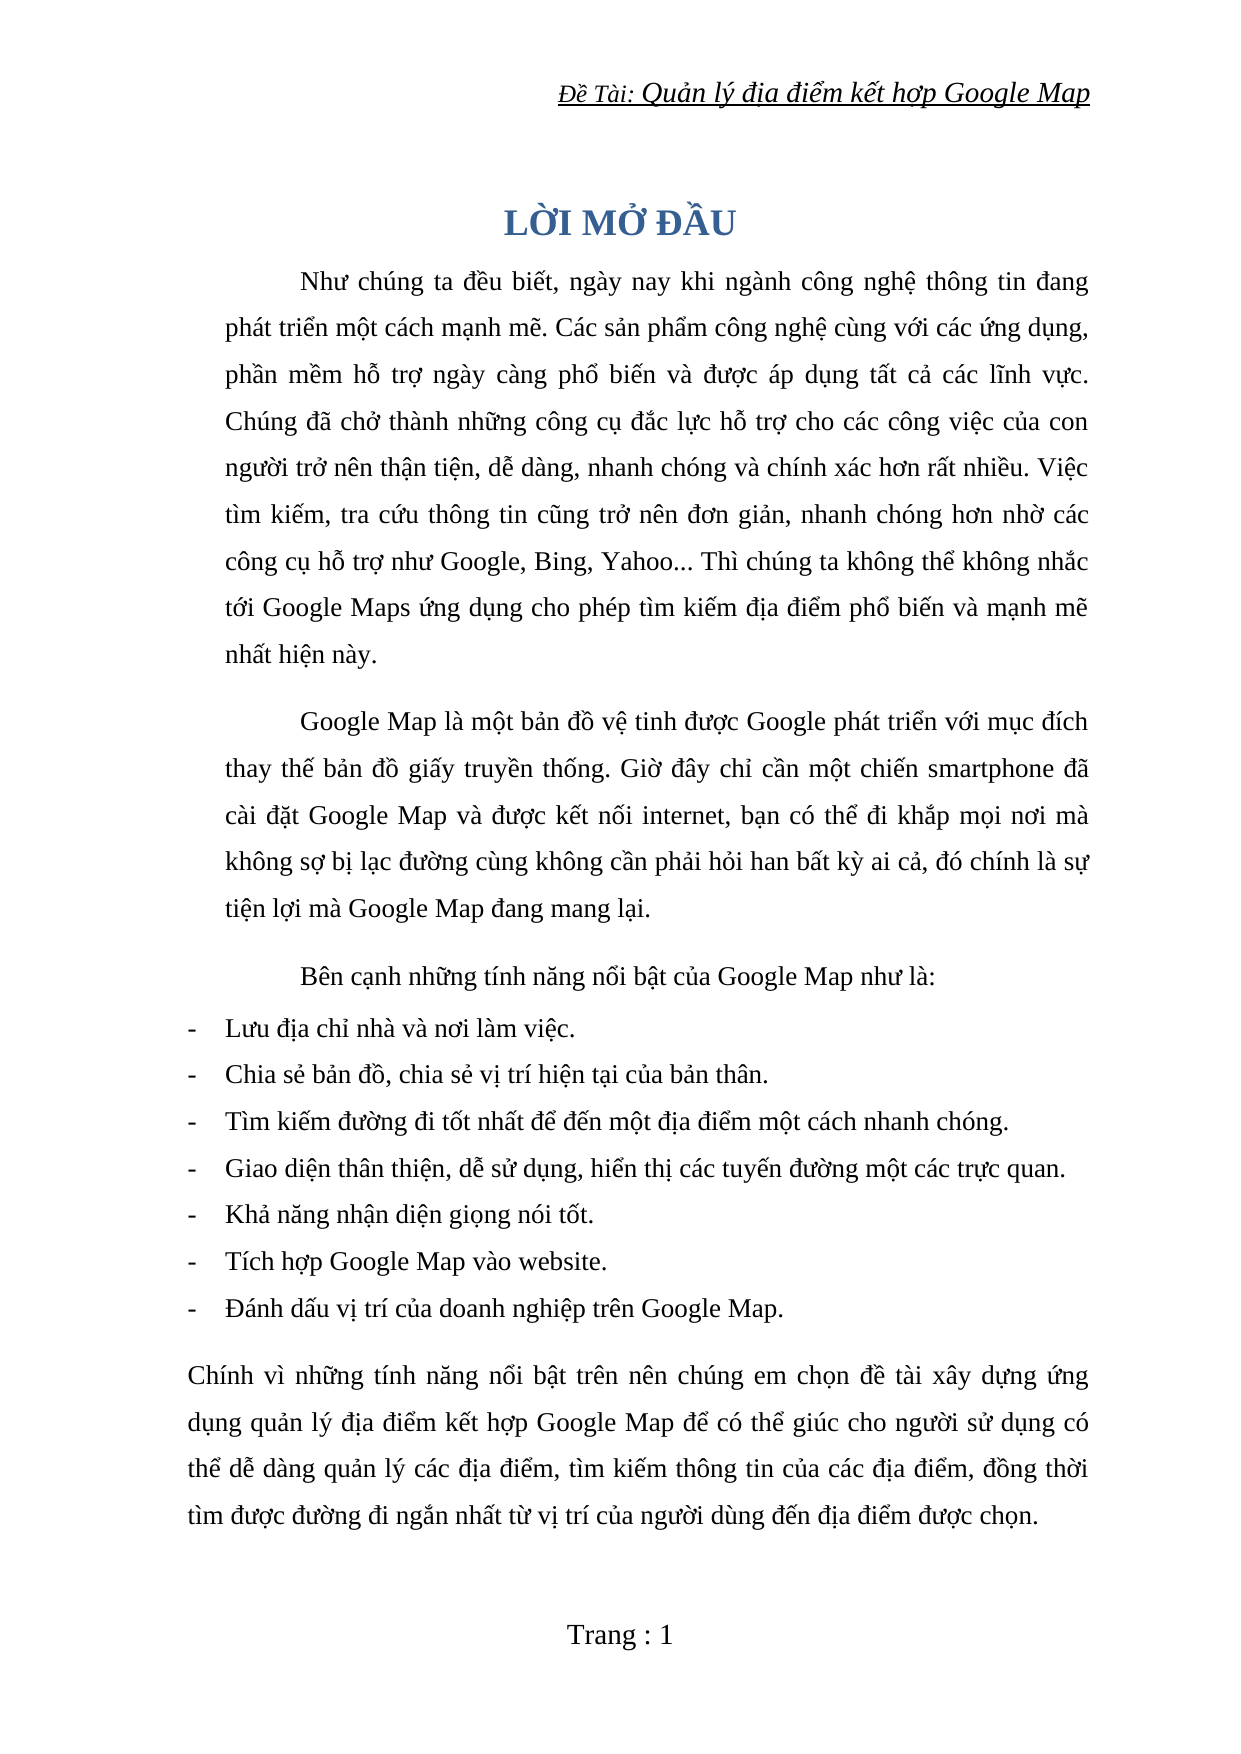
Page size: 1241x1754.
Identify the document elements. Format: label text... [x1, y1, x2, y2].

list Tích hợp Google Map vào website. [187, 1245, 1090, 1276]
list Khả năng nhận diện giọng nói tốt. [187, 1198, 1090, 1229]
list Tìm kiếm đường đi tốt nhất để đến một địa điểm một cách nhanh chóng. [187, 1105, 1090, 1136]
list Chia sẻ bản đồ, chia sẻ vị trí hiện tại của bản thân. [187, 1058, 1090, 1089]
text Chính vì những tính năng nổi bật trên nên chúng em chọn đề tài xây dựng ứng dụng quản lý địa điểm kết hợp Google Map để có thể giúc cho người sử dụng có thể dễ dàng quản lý các địa điểm, tìm kiếm thông tin của các địa điểm, đồng thời tìm được đường đi ngắn nhất từ vị trí của người dùng đến địa điểm được chọn. [187, 1359, 1090, 1530]
text Như chúng ta đều biết, ngày nay khi ngành công nghệ thông tin đang phát triển một cách mạnh mẽ. Các sản phẩm công nghệ cùng với các ứng dụng, phần mềm hỗ trợ ngày càng phổ biến và được áp dụng tất cả các lĩnh vực. Chúng đã chở thành những công cụ đắc lực hỗ trợ cho các công việc của con người trở nên thận tiện, dễ dàng, nhanh chóng và chính xác hơn rất nhiều. Việc tìm kiếm, tra cứu thông tin cũng trở nên đơn giản, nhanh chóng hơn nhờ các công cụ hỗ trợ như Google, Bing, Yahoo... Thì chúng ta không thể không nhắc tới Google Maps ứng dụng cho phép tìm kiếm địa điểm phổ biến và mạnh mẽ nhất hiện này. [225, 265, 1090, 669]
subtitle LỜI MỞ ĐẦU [150, 200, 1090, 243]
text Google Map là một bản đồ vệ tinh được Google phát triển với mục đích thay thế bản đồ giấy truyền thống. Giờ đây chỉ cần một chiến smartphone đã cài đặt Google Map và được kết nối internet, bạn có thể đi khắp mọi nơi mà không sợ bị lạc đường cùng không cần phải hỏi han bất kỳ ai cả, đó chính là sự tiện lợi mà Google Map đang mang lại. [225, 706, 1090, 923]
list Giao diện thân thiện, dễ sử dụng, hiển thị các tuyến đường một các trực quan. [187, 1152, 1090, 1183]
list Đánh dấu vị trí của doanh nghiệp trên Google Map. [187, 1292, 1090, 1323]
list Lưu địa chỉ nhà và nơi làm việc. [187, 1012, 1090, 1043]
text Bên cạnh những tính năng nổi bật của Google Map như là: [225, 960, 1090, 991]
